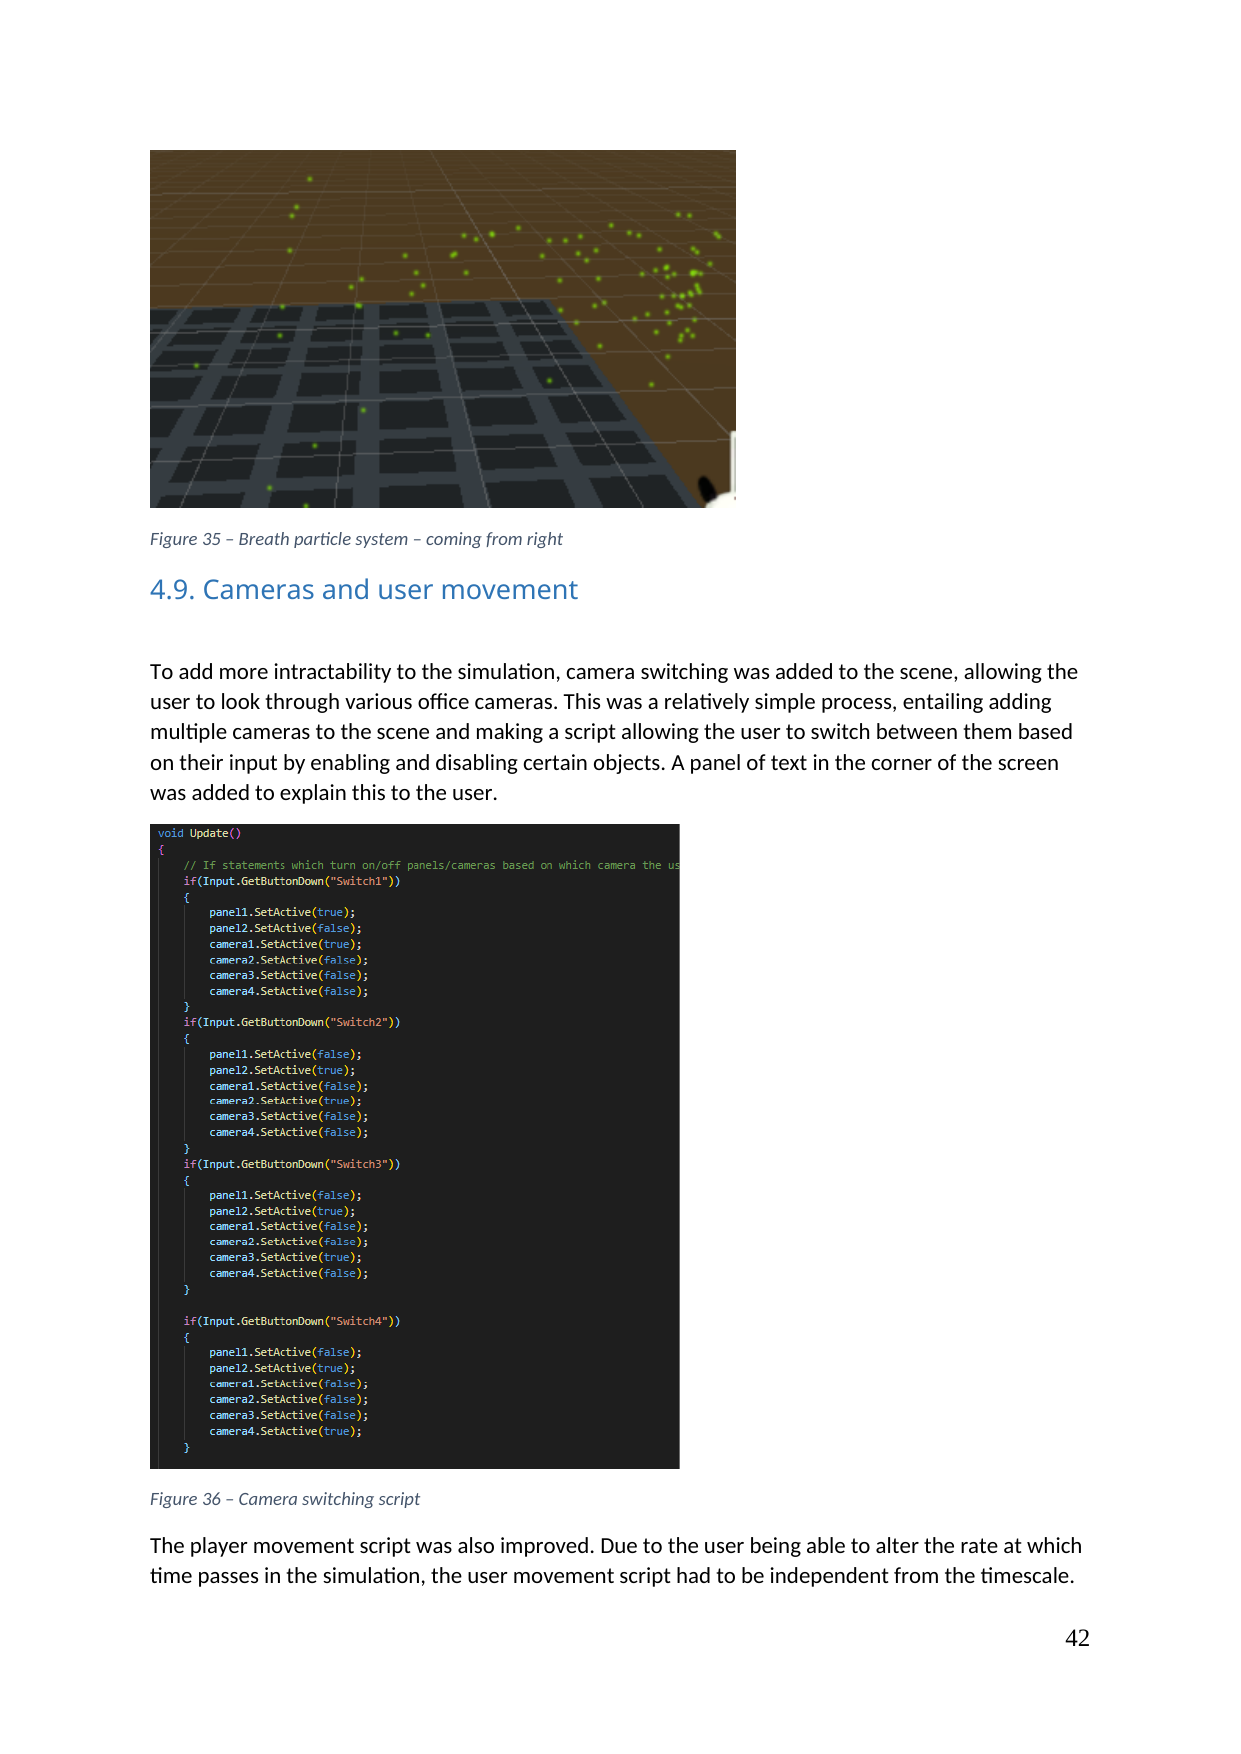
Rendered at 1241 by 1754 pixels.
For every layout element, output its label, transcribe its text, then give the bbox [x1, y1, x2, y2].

subtitle 4.9. Cameras and user movement [150, 570, 1090, 607]
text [150, 1531, 1090, 1589]
picture [150, 150, 736, 508]
text To add more intractability to the simulation, camera switching was added to the scene, allowing the user to look through various office cameras. This was a relatively simple process, entailing adding multiple cameras to the scene and making a script allowing the user to switch between them based on their input by enabling and disabling certain objects. A panel of text in the corner of the screen was added to explain this to the user. [150, 657, 1090, 806]
picture [150, 824, 680, 1469]
